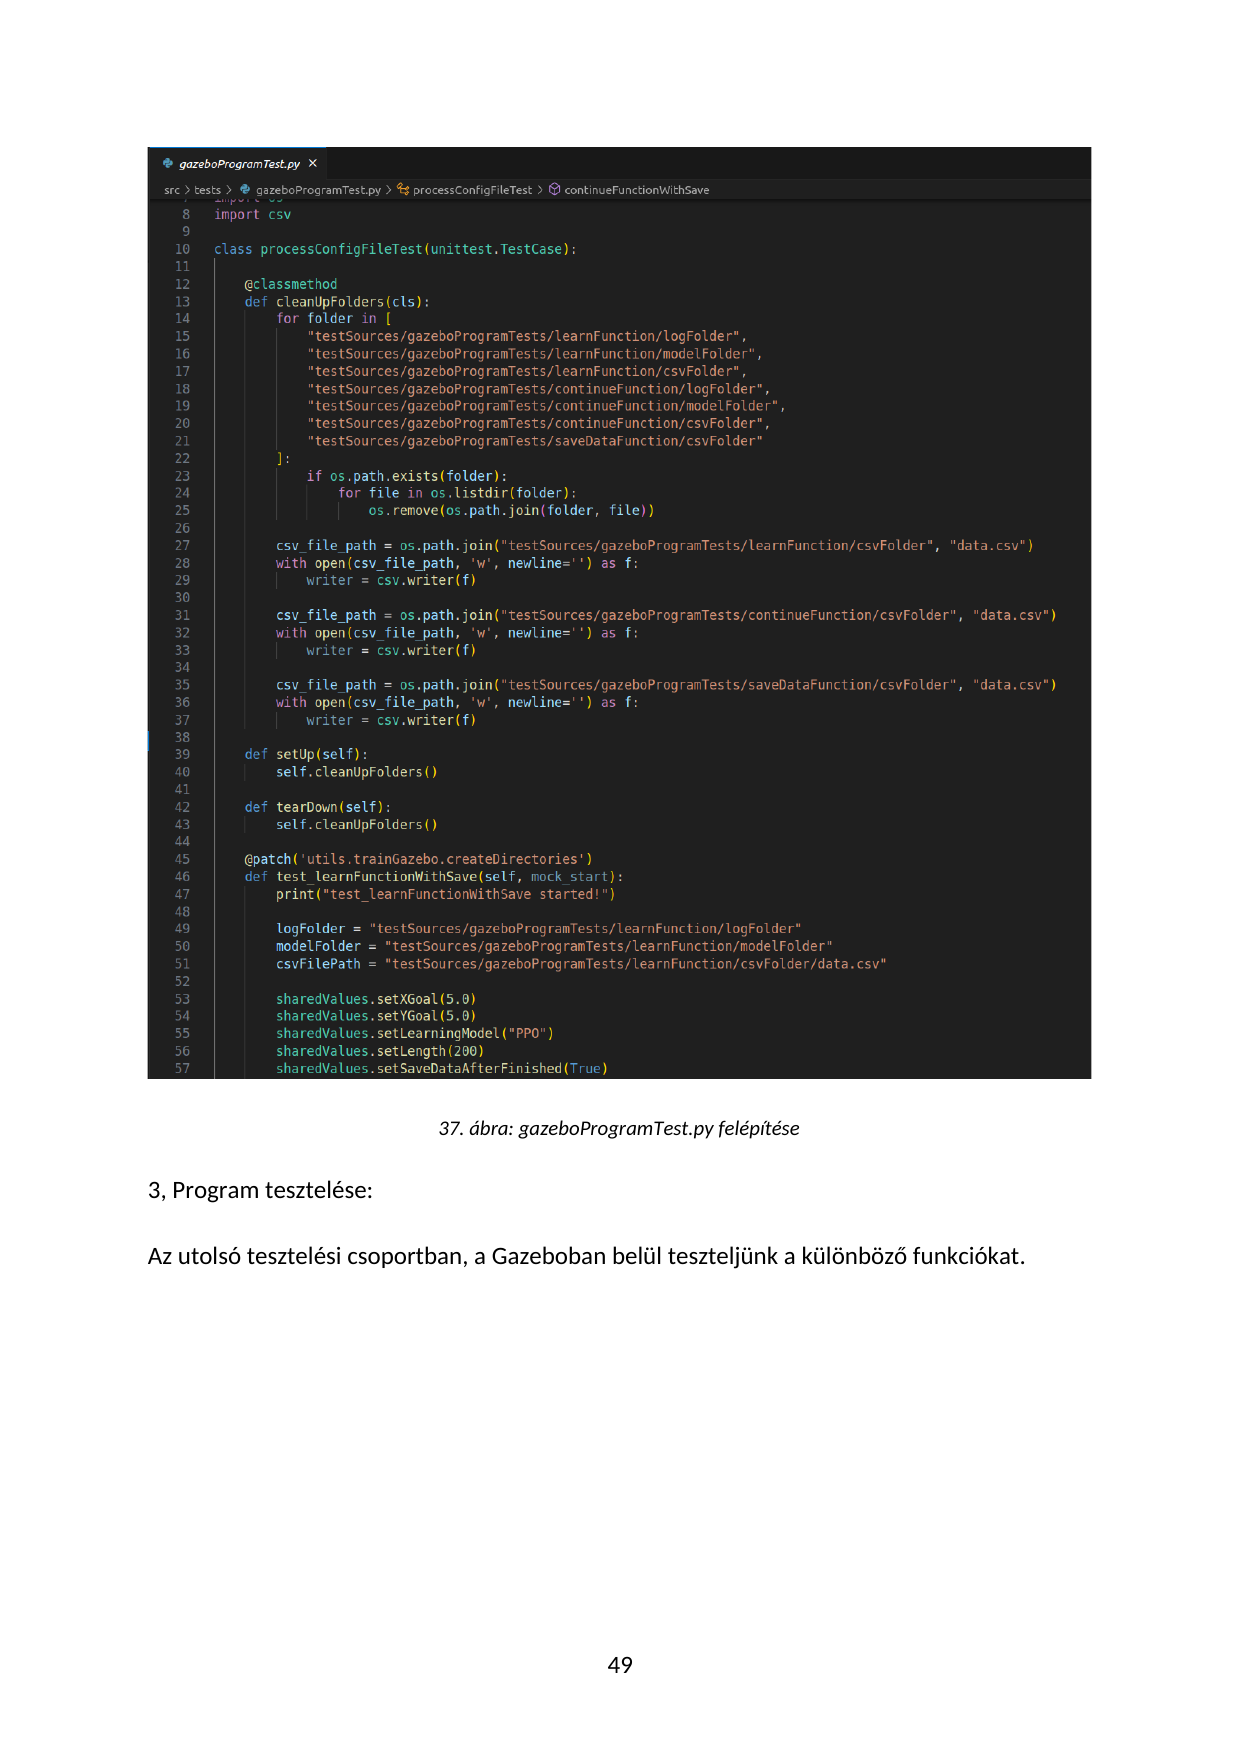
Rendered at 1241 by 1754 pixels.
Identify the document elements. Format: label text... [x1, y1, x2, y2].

text 3, Program tesztelése: [148, 1174, 1092, 1204]
picture [147, 147, 1092, 1079]
text 37. ábra: gazeboProgramTest.py felépítése [148, 1115, 1092, 1140]
text Az utolsó tesztelési csoportban, a Gazeboban belül teszteljünk a különböző funkciókat. [148, 1241, 1092, 1271]
